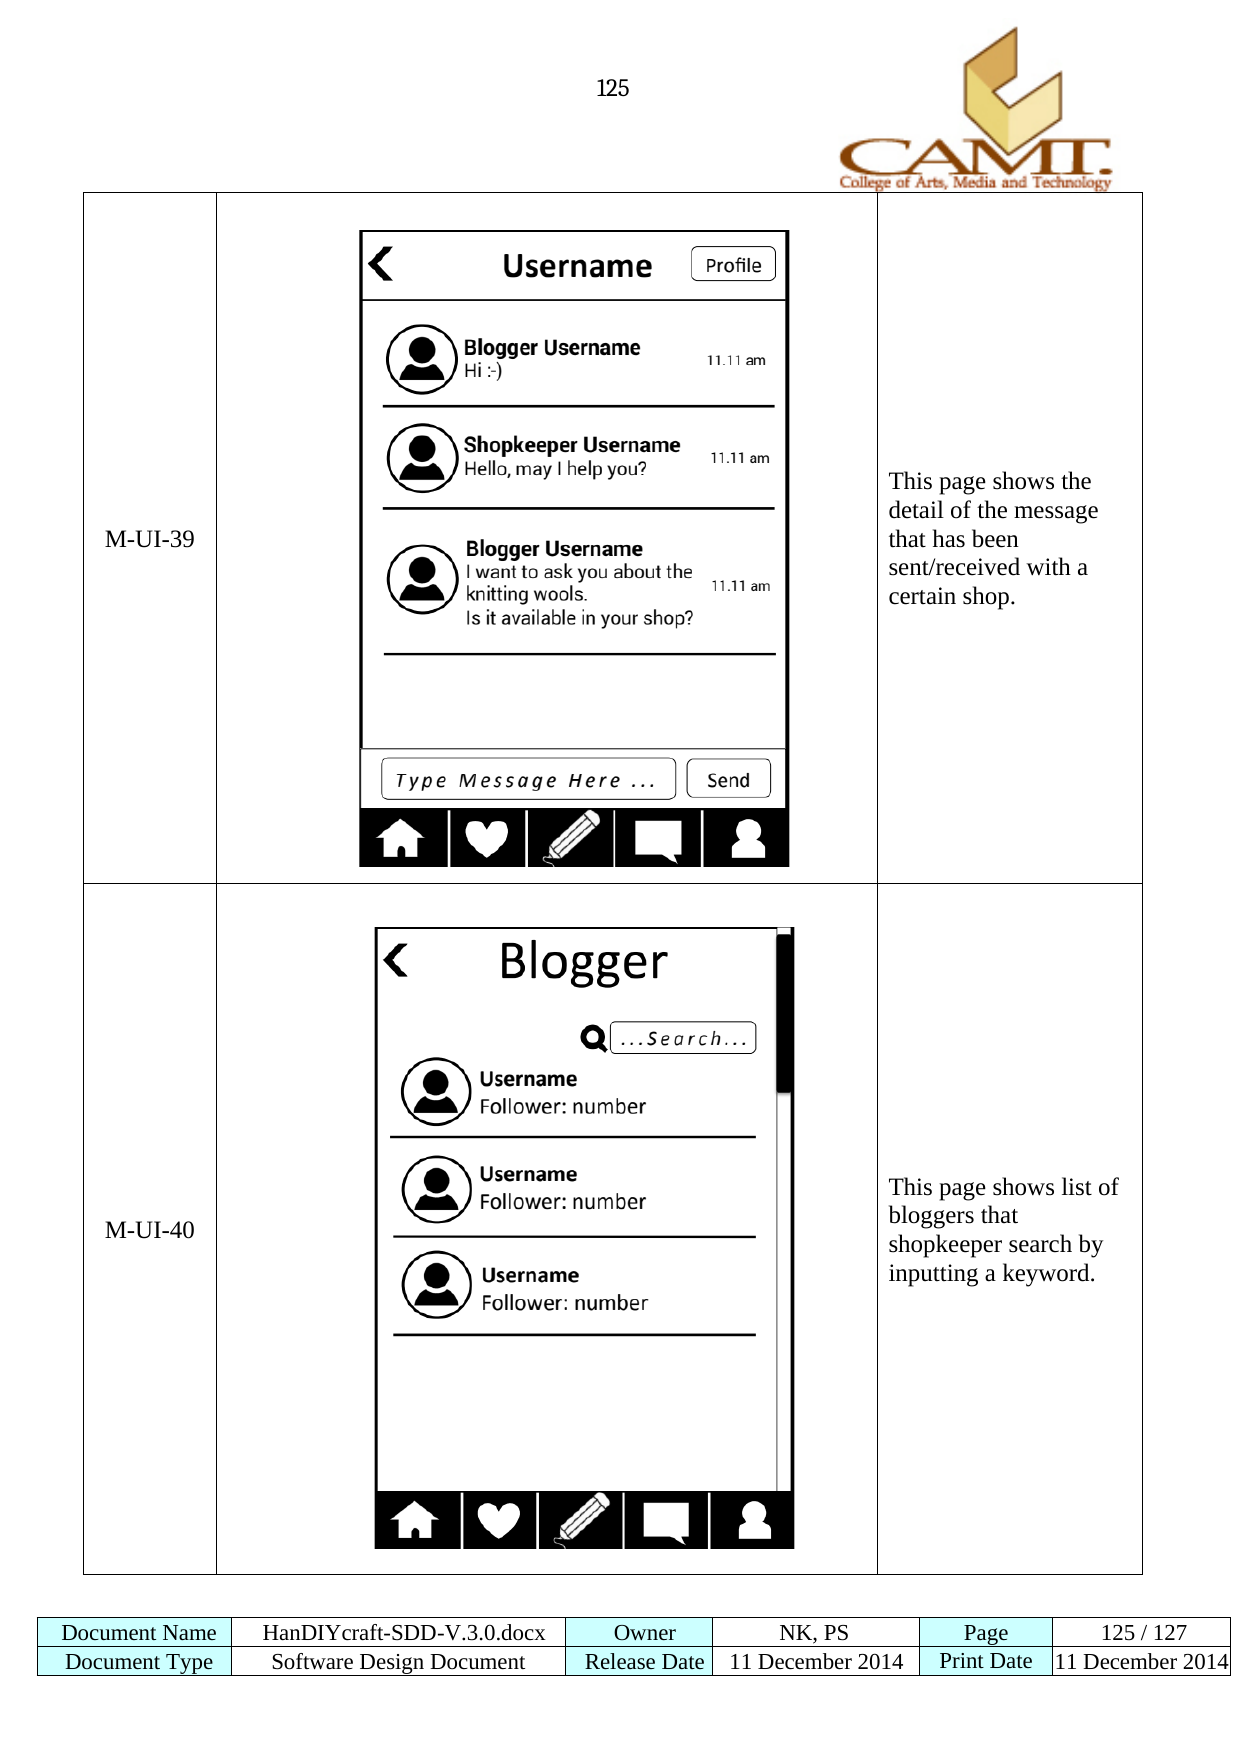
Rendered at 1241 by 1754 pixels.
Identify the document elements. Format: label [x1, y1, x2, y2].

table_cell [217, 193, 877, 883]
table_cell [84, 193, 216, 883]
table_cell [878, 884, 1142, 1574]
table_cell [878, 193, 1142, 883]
picture [755, 18, 1221, 207]
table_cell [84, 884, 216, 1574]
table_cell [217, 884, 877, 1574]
